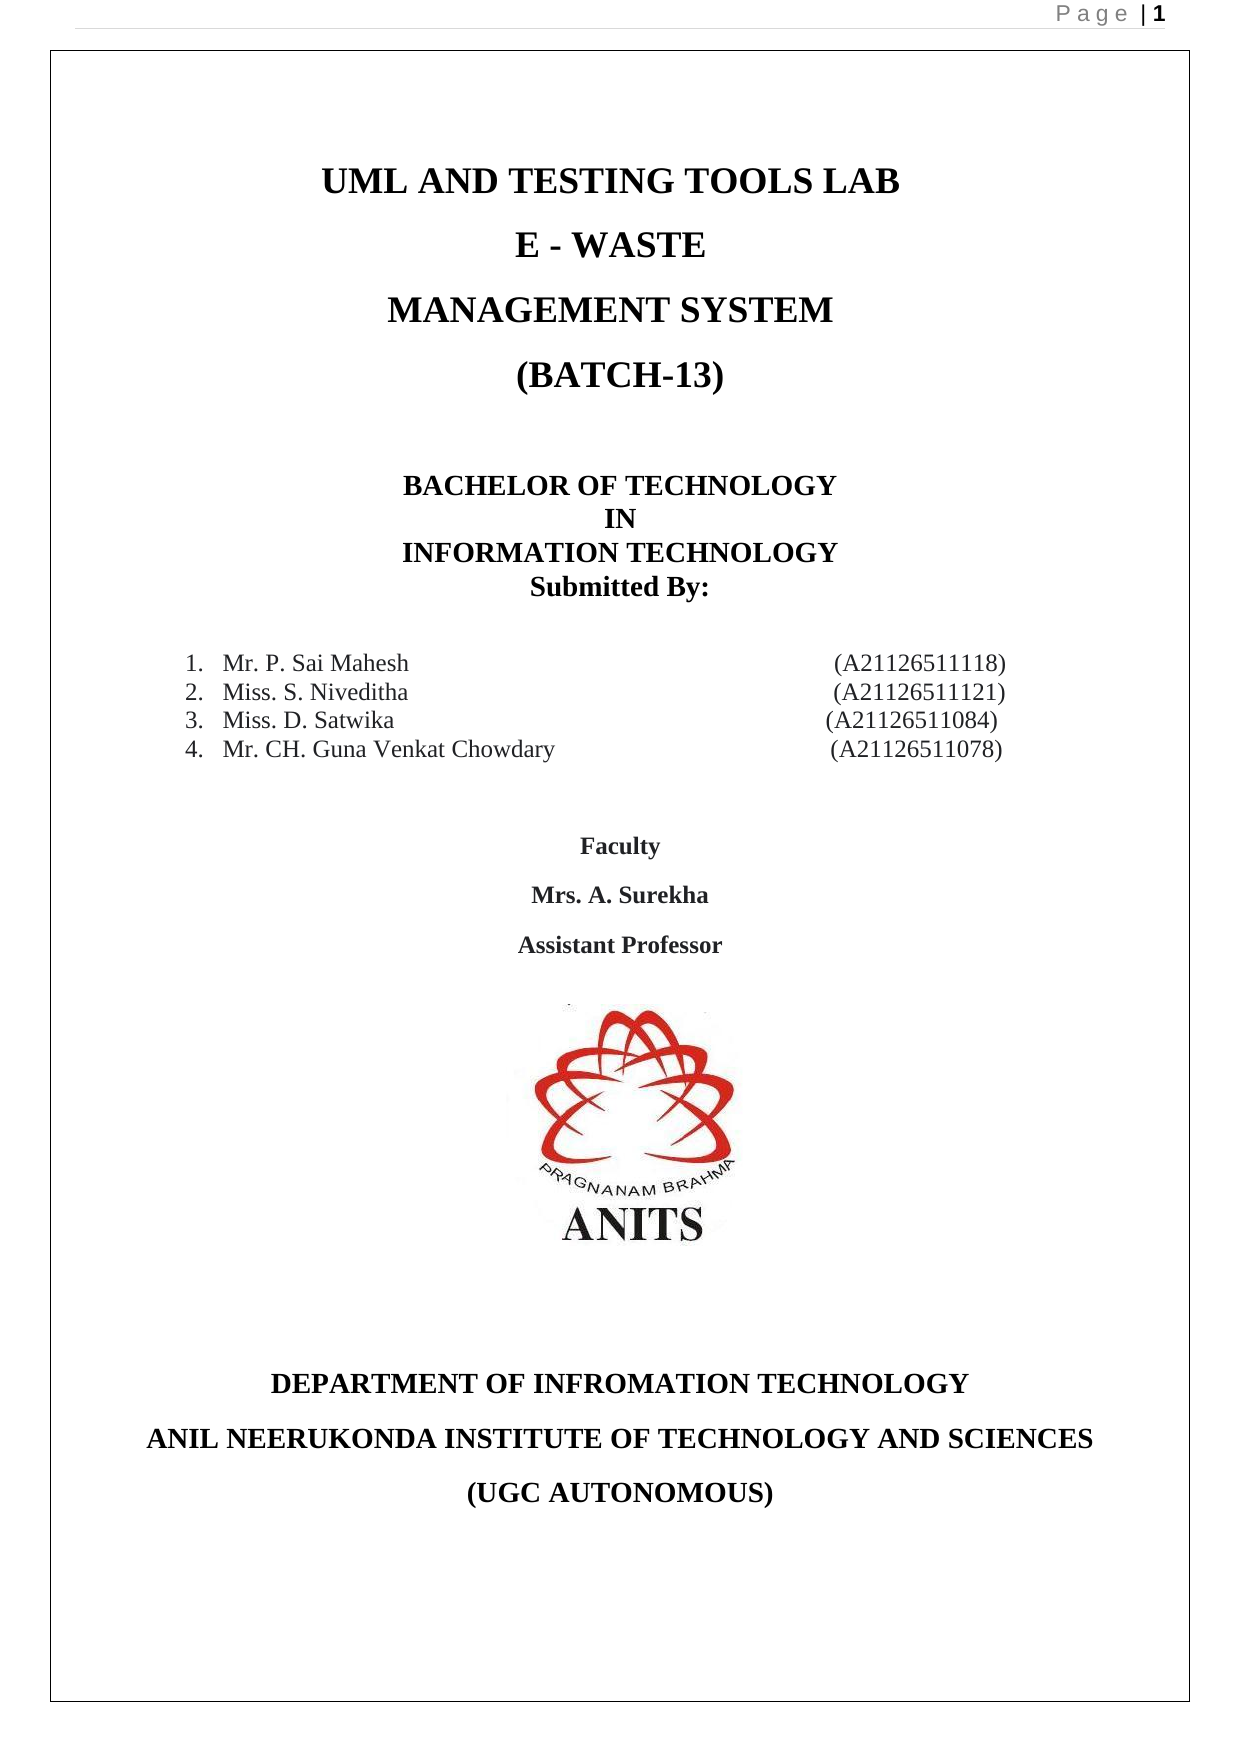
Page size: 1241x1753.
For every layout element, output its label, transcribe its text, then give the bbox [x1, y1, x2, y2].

text IN [122, 502, 1118, 535]
text MANAGEMENT SYSTEM [75, 287, 1118, 331]
text (BATCH-13) [75, 352, 1118, 395]
text UML AND TESTING TOOLS LAB [75, 158, 1118, 201]
text DEPARTMENT OF INFROMATION TECHNOLOGY [122, 1366, 1118, 1400]
text Submitted By: [122, 569, 1118, 602]
list 3. Miss. D. Satwika (A21126511084) [122, 706, 1118, 734]
list 1. Mr. P. Sai Mahesh (A21126511118) [122, 648, 1118, 677]
list 4. Mr. CH. Guna Venkat Chowdary (A21126511078) [122, 734, 1118, 763]
text Assistant Professor [122, 930, 1118, 959]
text BACHELOR OF TECHNOLOGY [122, 468, 1118, 502]
text Mrs. A. Surekha [122, 881, 1118, 909]
list 2. Miss. S. Niveditha (A21126511121) [122, 677, 1118, 706]
text E - WASTE [75, 223, 1118, 266]
text INFORMATION TECHNOLOGY [122, 535, 1118, 569]
text Faculty [122, 831, 1118, 860]
text (UGC AUTONOMOUS) [122, 1475, 1118, 1509]
text ANIL NEERUKONDA INSTITUTE OF TECHNOLOGY AND SCIENCES [122, 1421, 1118, 1454]
picture [506, 1004, 743, 1246]
